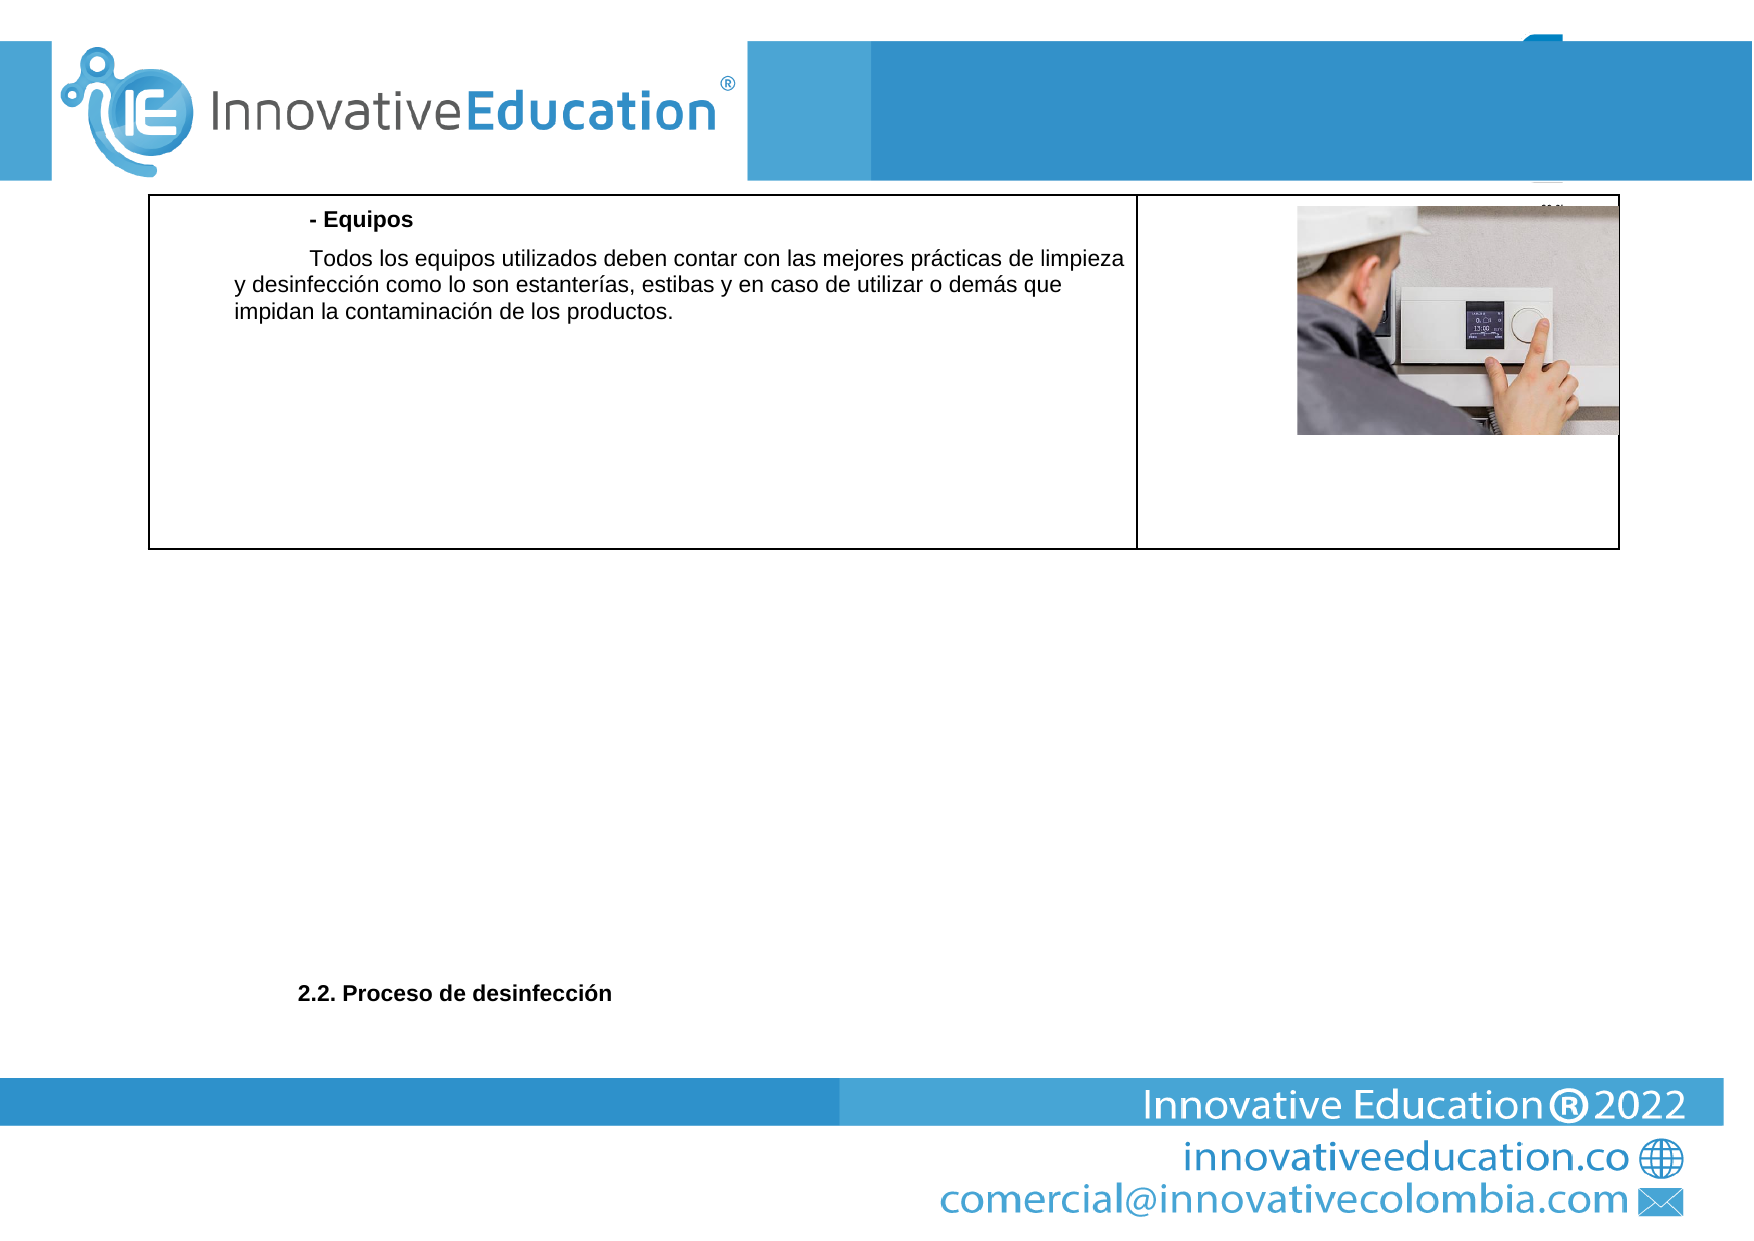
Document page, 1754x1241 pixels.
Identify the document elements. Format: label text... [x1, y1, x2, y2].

picture [0, 28, 1752, 194]
text 2.2. Proceso de desinfección [223, 980, 1606, 1007]
picture [0, 1076, 1724, 1223]
picture [1297, 206, 1619, 435]
table_cell - Equipos Todos los equipos utilizados deben contar con las mejores prácticas de limpieza y desinfección como lo son estanterías, estibas y en caso de utilizar o demás que impidan la contaminación de los productos. [150, 196, 1136, 548]
table_cell [1138, 196, 1618, 548]
